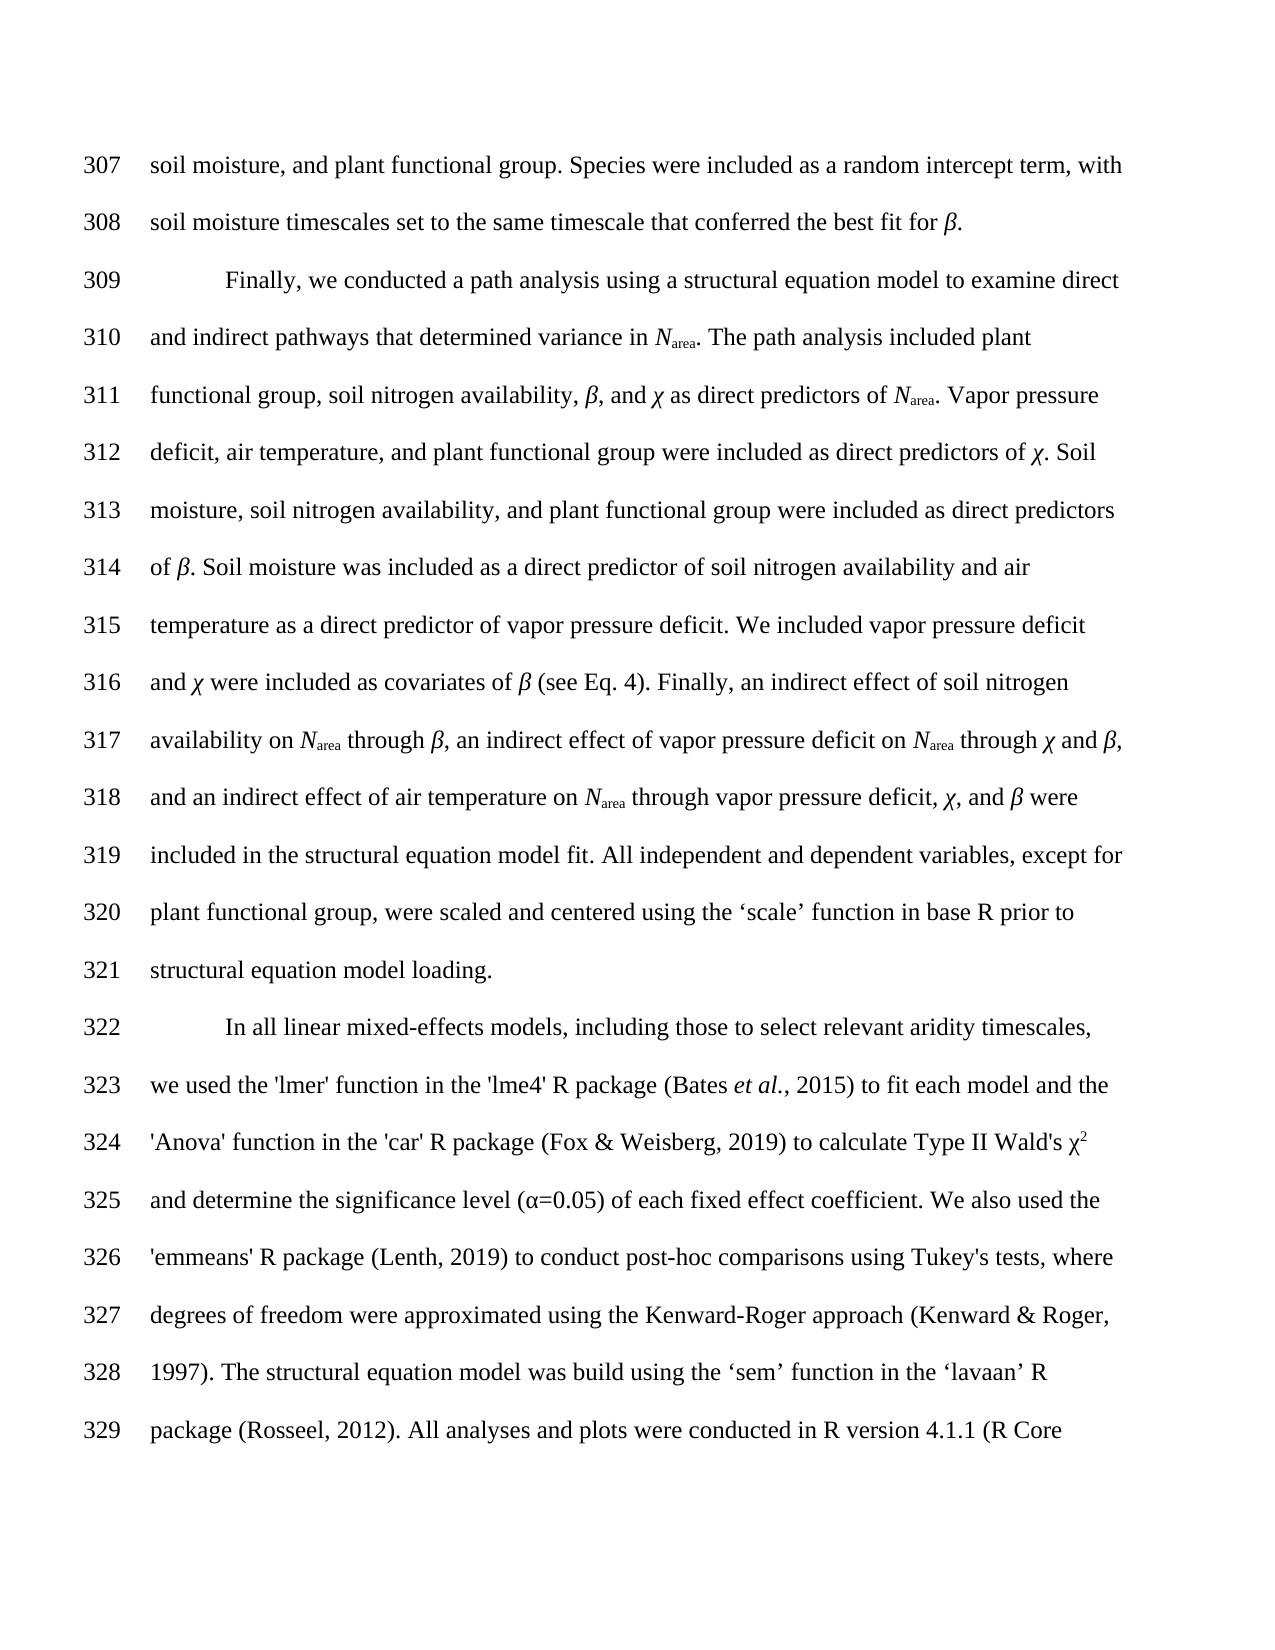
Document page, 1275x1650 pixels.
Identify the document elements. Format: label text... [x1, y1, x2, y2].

text Finally, we conducted a path analysis using a structural equation model to examine direct and indirect pathways that determined variance in Narea. The path analysis included plant functional group, soil nitrogen availability, β, and χ as direct predictors of Narea. Vapor pressure deficit, air temperature, and plant functional group were included as direct predictors of χ. Soil moisture, soil nitrogen availability, and plant functional group were included as direct predictors of β. Soil moisture was included as a direct predictor of soil nitrogen availability and air temperature as a direct predictor of vapor pressure deficit. We included vapor pressure deficit and χ were included as covariates of β (see Eq. 4). Finally, an indirect effect of soil nitrogen availability on Narea through β, an indirect effect of vapor pressure deficit on Narea through χ and β, and an indirect effect of air temperature on Narea through vapor pressure deficit, χ, and β were included in the structural equation model fit. All independent and dependent variables, except for plant functional group, were scaled and centered using the ‘scale’ function in base R prior to structural equation model loading. [150, 265, 1125, 984]
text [150, 1012, 1125, 1444]
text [150, 150, 1125, 236]
